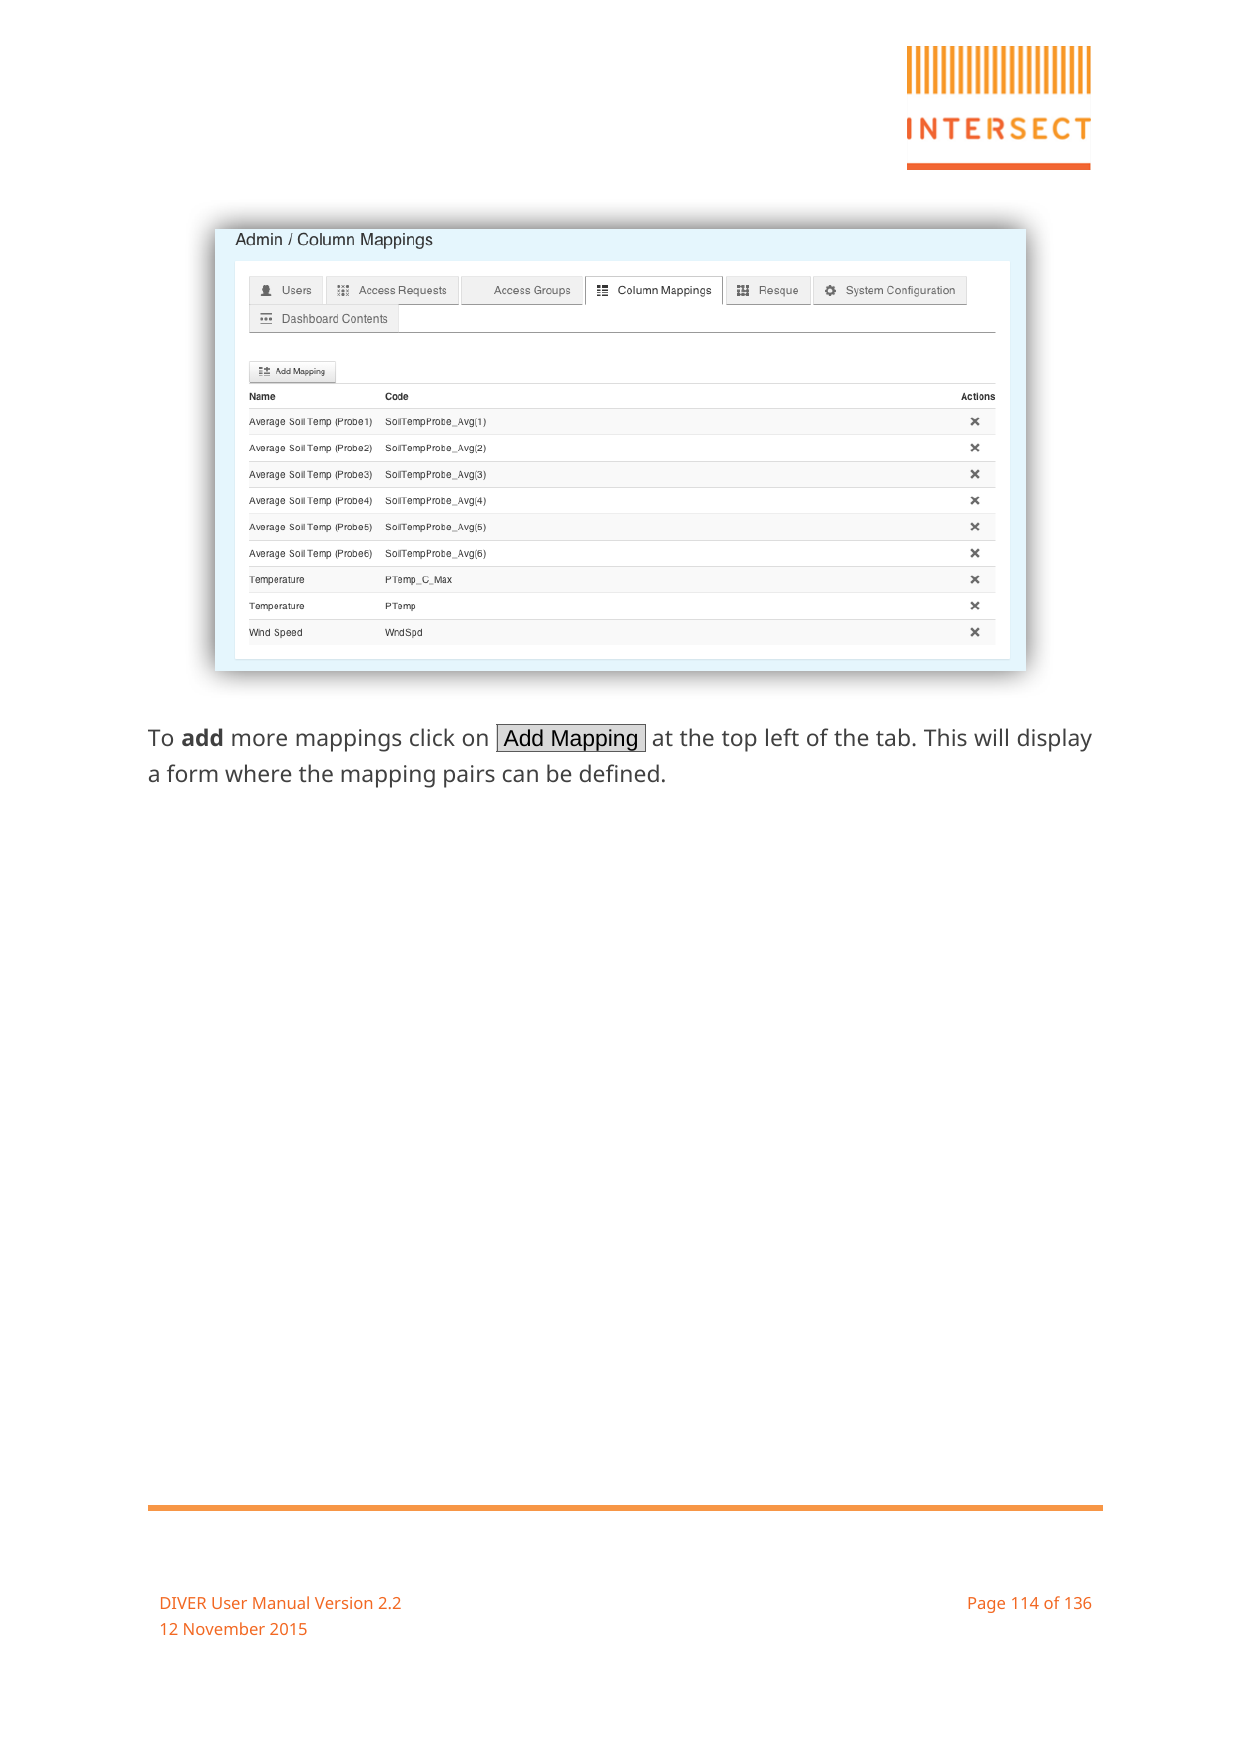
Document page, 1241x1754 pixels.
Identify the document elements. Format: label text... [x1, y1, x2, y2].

text To add more mappings click on Add Mapping at the top left of the tab. This will display a form where the mapping pairs can be defined. [148, 722, 1092, 789]
picture [905, 44, 1093, 172]
picture [215, 229, 1026, 671]
